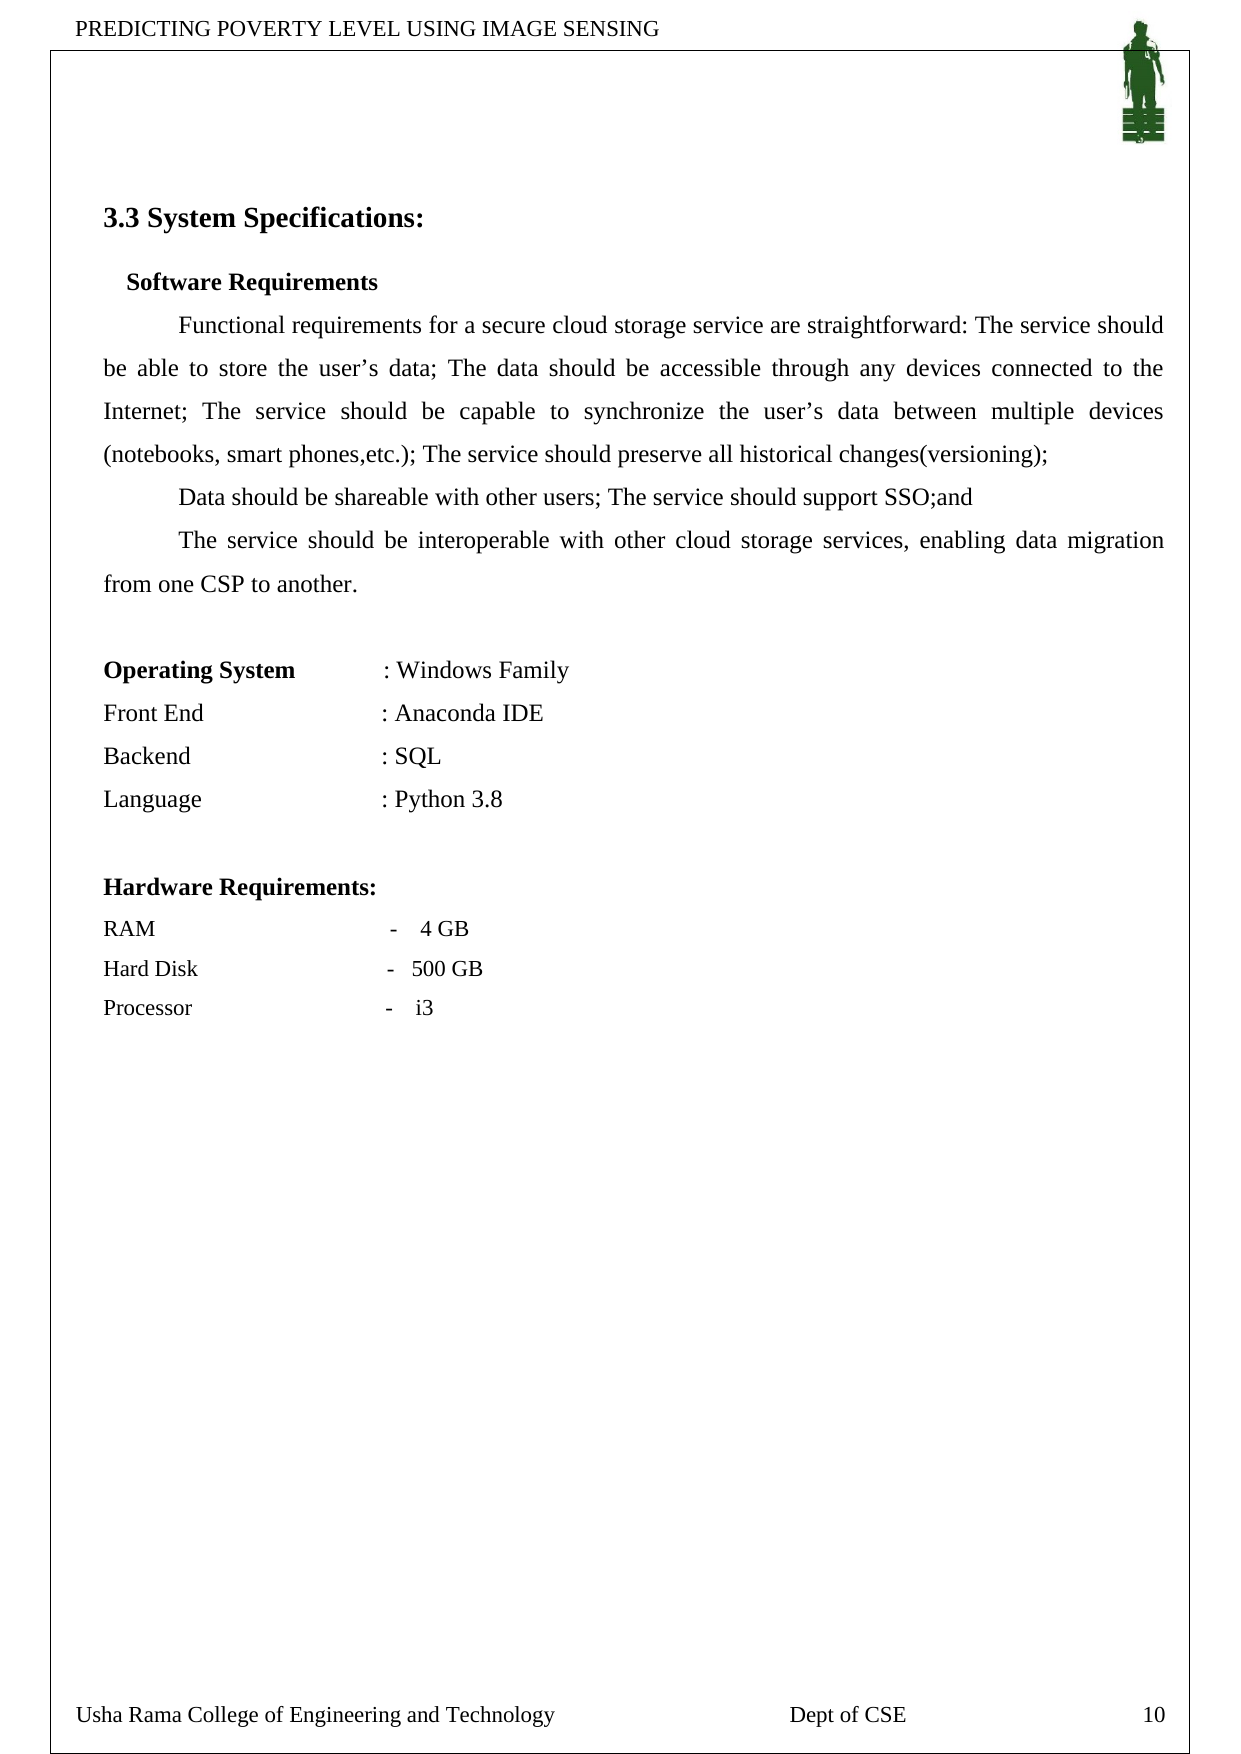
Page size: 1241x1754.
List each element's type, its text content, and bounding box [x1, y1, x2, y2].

picture [1117, 11, 1172, 50]
text Processor - i3 [103, 994, 1165, 1021]
text The service should be interoperable with other cloud storage services, enabling data migration from one CSP to another. [103, 526, 1165, 597]
text Hard Disk - 500 GB [103, 955, 1165, 981]
picture [1117, 51, 1172, 145]
text Software Requirements [103, 267, 1165, 296]
subtitle 3.3 System Specifications: [103, 200, 1165, 233]
text Data should be shareable with other users; The service should support SSO;and [103, 482, 1165, 511]
text Operating System : Windows Family [103, 655, 1165, 684]
text Front End : Anaconda IDE [103, 698, 1165, 727]
subtitle Hardware Requirements: [103, 872, 1165, 901]
text Functional requirements for a secure cloud storage service are straightforward: The service should be able to store the user’s data; The data should be accessible through any devices connected to the Internet; The service should be capable to synchronize the user’s data between multiple devices (notebooks, smart phones,etc.); The service should preserve all historical changes(versioning); [103, 310, 1165, 468]
text RAM - 4 GB [103, 915, 1165, 942]
text Backend : SQL [103, 741, 1165, 770]
text Language : Python 3.8 [103, 784, 1165, 813]
